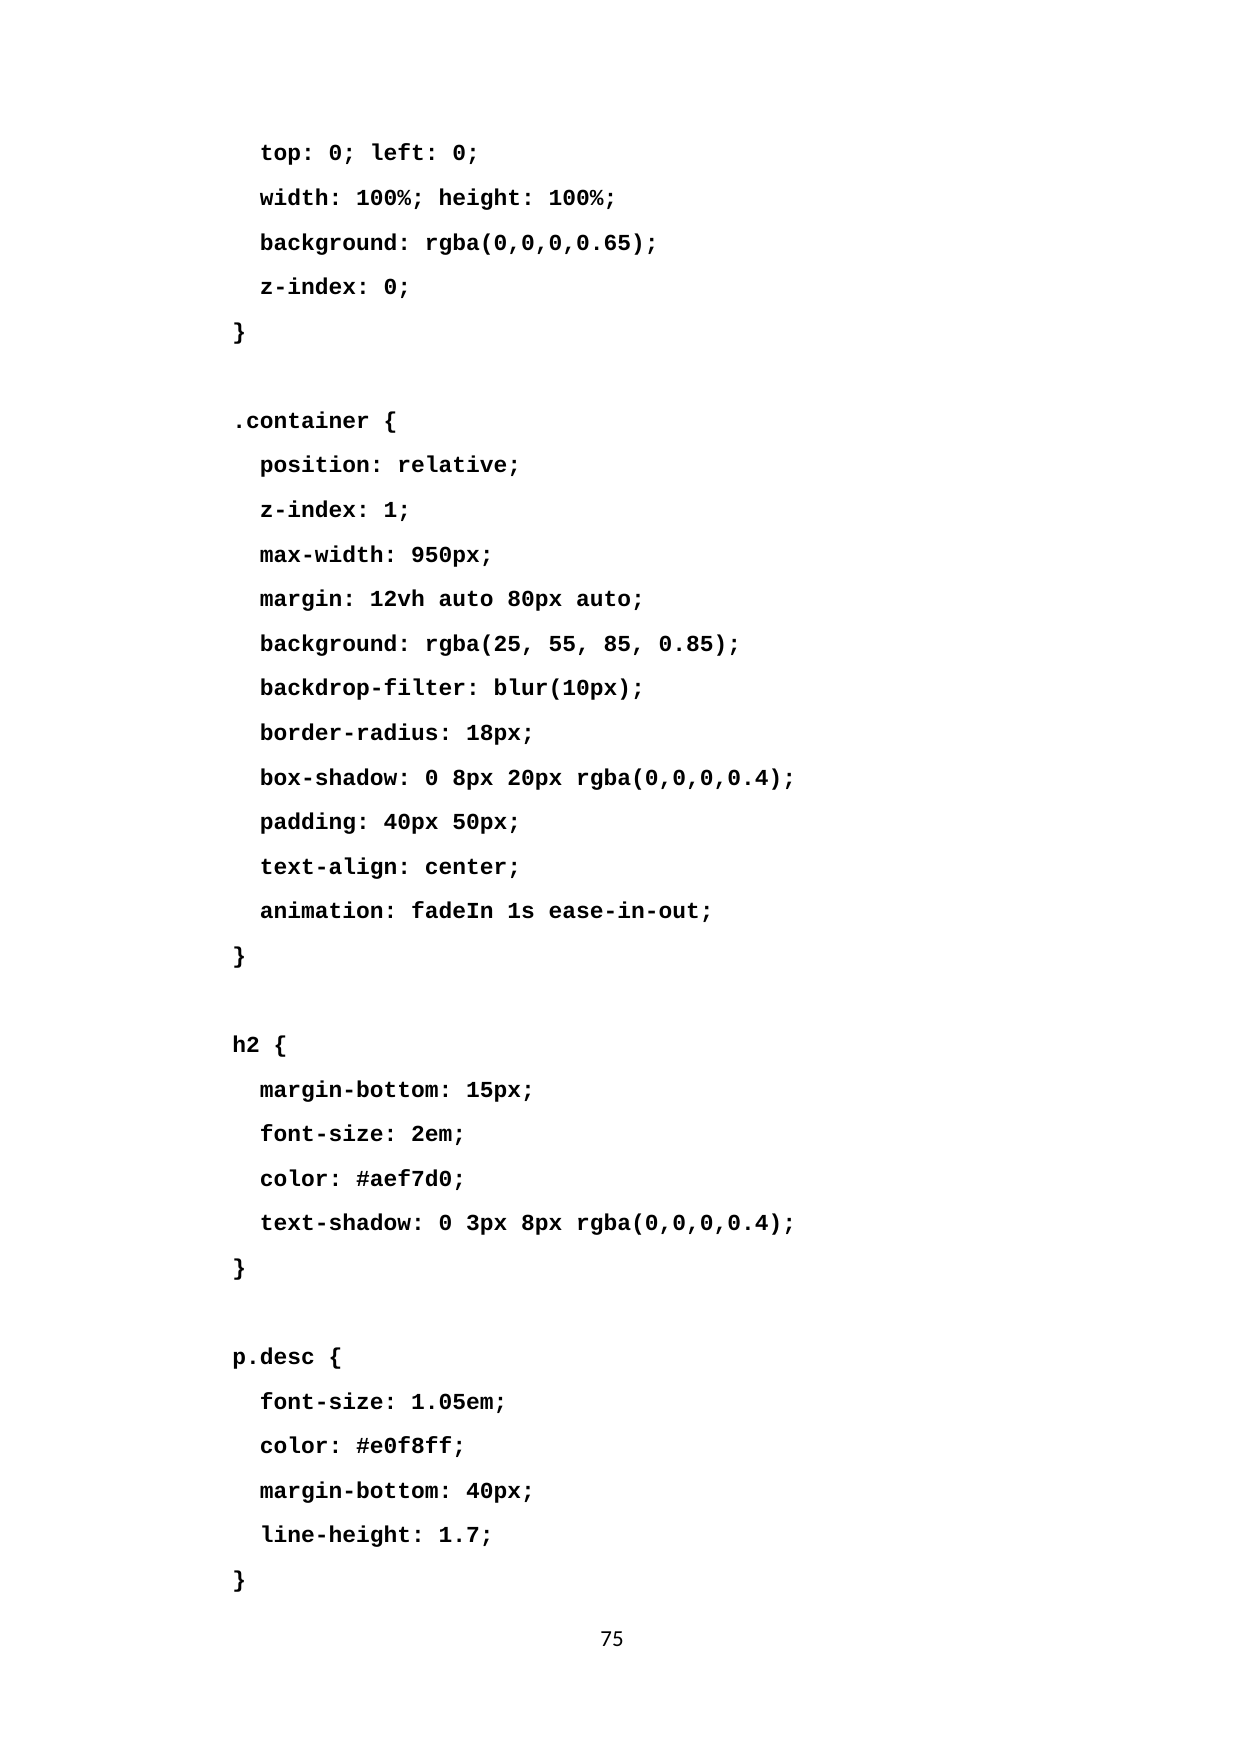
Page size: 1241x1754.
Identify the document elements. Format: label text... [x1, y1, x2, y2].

text margin-bottom: 40px; [177, 1479, 1107, 1505]
text } [177, 1256, 1107, 1282]
text margin: 12vh auto 80px auto; [177, 587, 1107, 613]
text line-height: 1.7; [177, 1524, 1107, 1550]
text animation: fadeIn 1s ease-in-out; [177, 899, 1107, 926]
text top: 0; left: 0; [177, 142, 1107, 168]
text width: 100%; height: 100%; [177, 186, 1107, 212]
text z-index: 0; [177, 275, 1107, 301]
text color: #aef7d0; [177, 1167, 1107, 1193]
text border-radius: 18px; [177, 721, 1107, 747]
text p.desc { [177, 1345, 1107, 1371]
text text-shadow: 0 3px 8px rgba(0,0,0,0.4); [177, 1212, 1107, 1238]
text box-shadow: 0 8px 20px rgba(0,0,0,0.4); [177, 766, 1107, 792]
text position: relative; [177, 454, 1107, 480]
text } [177, 320, 1107, 346]
text z-index: 1; [177, 498, 1107, 524]
text h2 { [177, 1033, 1107, 1059]
text padding: 40px 50px; [177, 810, 1107, 836]
text max-width: 950px; [177, 543, 1107, 569]
text color: #e0f8ff; [177, 1434, 1107, 1461]
text background: rgba(0,0,0,0.65); [177, 231, 1107, 257]
text margin-bottom: 15px; [177, 1078, 1107, 1104]
text backdrop-filter: blur(10px); [177, 677, 1107, 703]
text font-size: 1.05em; [177, 1390, 1107, 1416]
text background: rgba(25, 55, 85, 0.85); [177, 632, 1107, 658]
text .container { [177, 409, 1107, 435]
text } [177, 1568, 1107, 1594]
text text-align: center; [177, 855, 1107, 881]
text } [177, 944, 1107, 970]
text font-size: 2em; [177, 1122, 1107, 1148]
